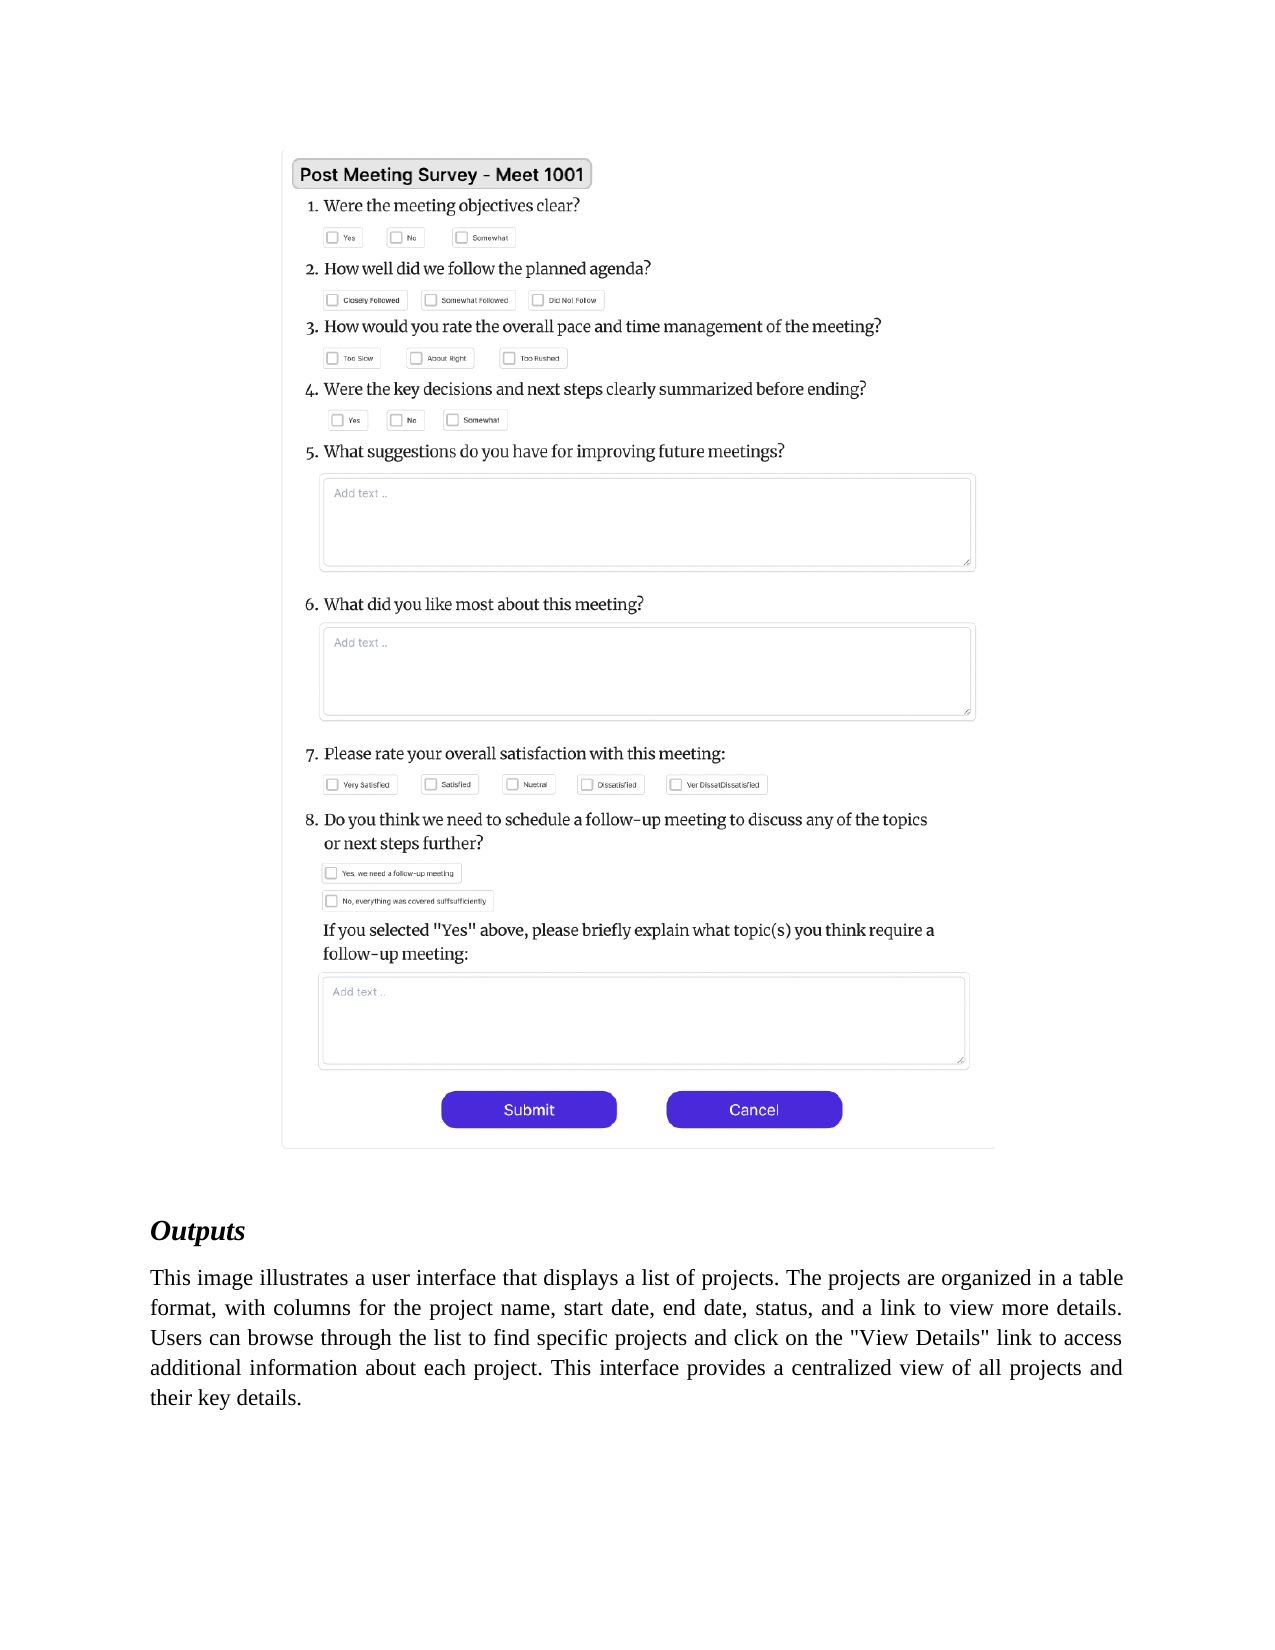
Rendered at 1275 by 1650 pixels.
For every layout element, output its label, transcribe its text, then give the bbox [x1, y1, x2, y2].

picture [280, 150, 996, 1150]
text Outputs [150, 1213, 1125, 1247]
text This image illustrates a user interface that displays a list of projects. The projects are organized in a table format, with columns for the project name, start date, end date, status, and a link to view more details. Users can browse through the list to find specific projects and click on the "View Details" link to access additional information about each project. This interface provides a centralized view of all projects and their key details. [150, 1263, 1125, 1411]
